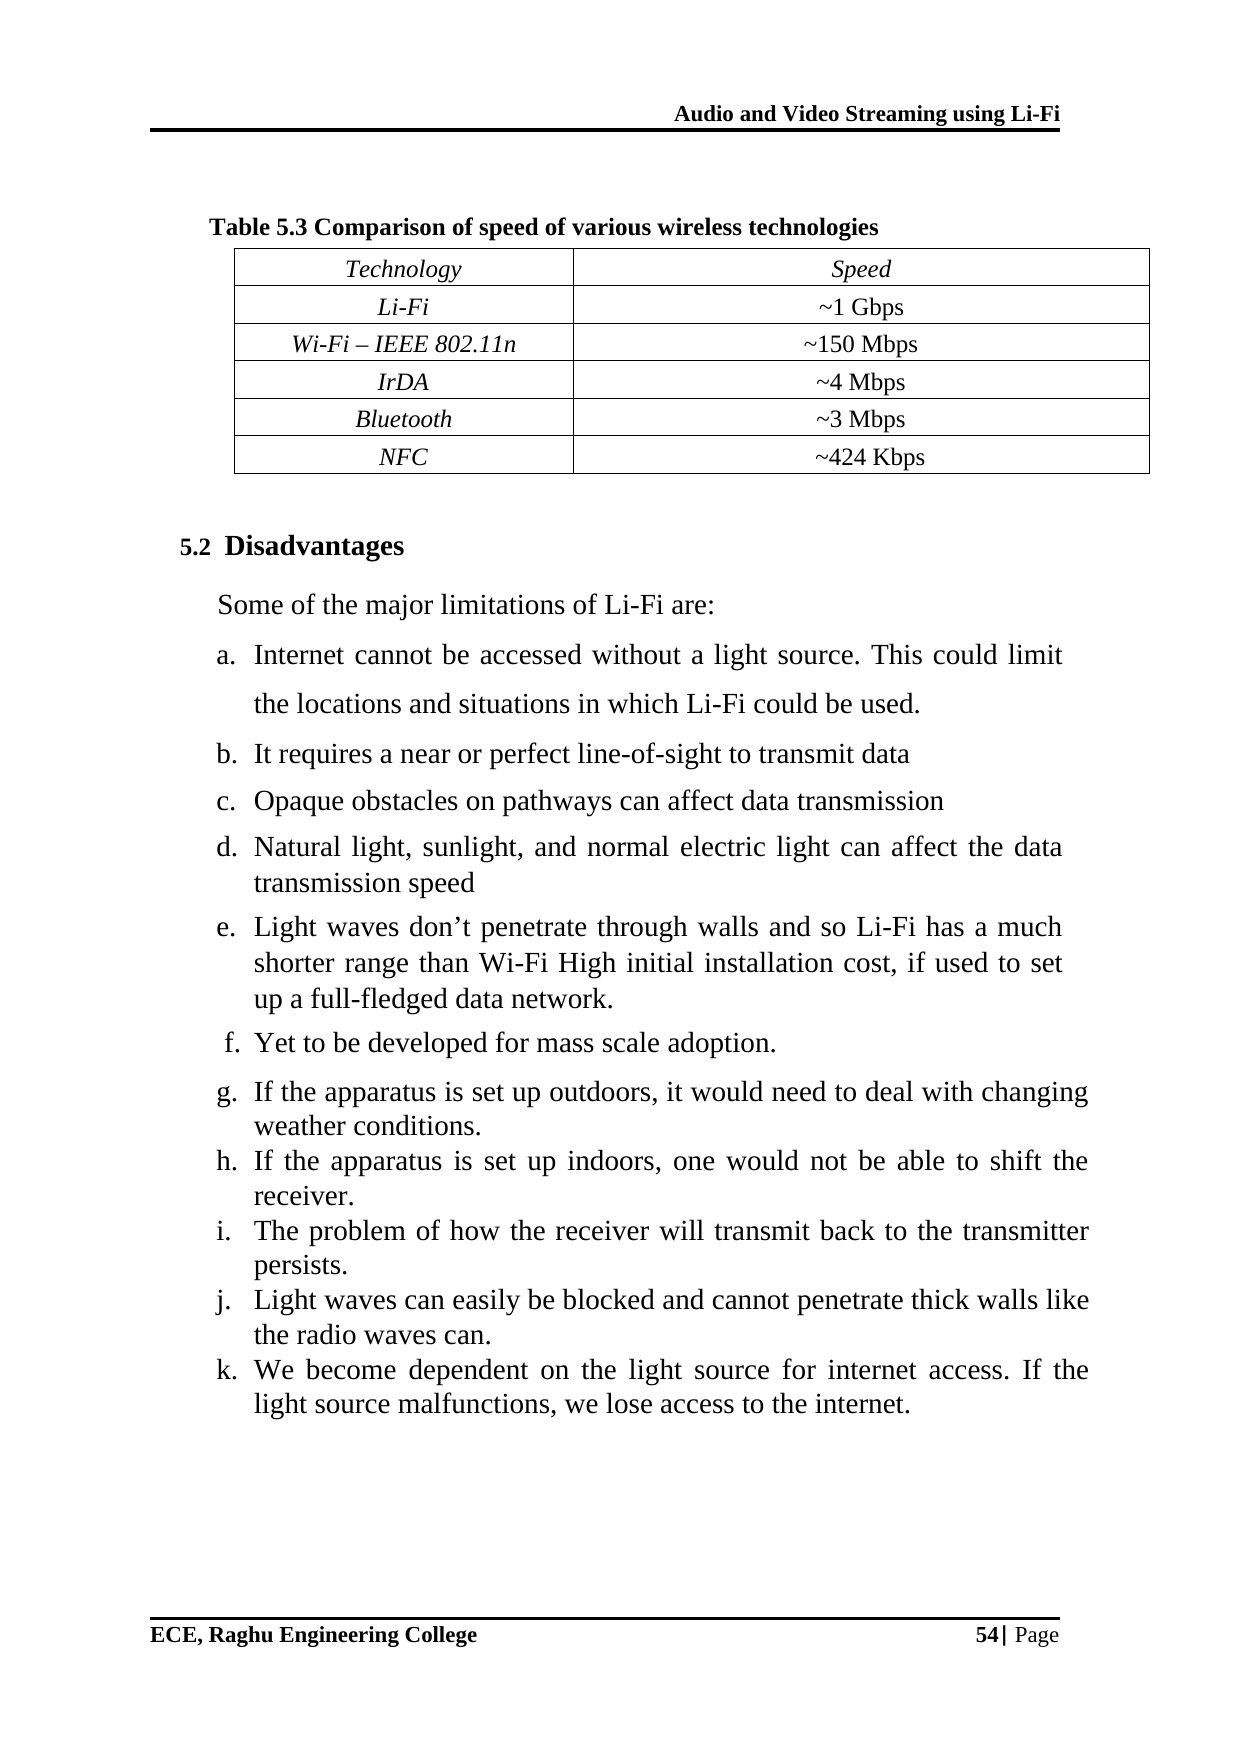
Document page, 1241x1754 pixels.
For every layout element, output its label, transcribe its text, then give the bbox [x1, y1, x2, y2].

list If the apparatus is set up outdoors, it would need to deal with changing weather conditions. [216, 1074, 1090, 1142]
list Disadvantages [179, 528, 1060, 561]
list The problem of how the receiver will transmit back to the transmitter persists. [216, 1213, 1090, 1281]
table_cell ~150 Mbps [574, 324, 1149, 360]
table_cell ~3 Mbps [574, 399, 1149, 435]
list If the apparatus is set up indoors, one would not be able to shift the receiver. [216, 1143, 1090, 1211]
list Light waves can easily be blocked and cannot penetrate thick walls like the radio waves can. [216, 1282, 1090, 1350]
table_cell Li-Fi [235, 286, 573, 323]
table_cell ~1 Gbps [574, 286, 1149, 323]
list Opaque obstacles on pathways can affect data transmission [216, 783, 1063, 816]
text Table 5.3 Comparison of speed of various wireless technologies [209, 212, 1090, 241]
table_cell Bluetooth [235, 399, 573, 435]
list We become dependent on the light source for internet access. If the light source malfunctions, we lose access to the internet. [216, 1352, 1090, 1420]
table_cell ~424 Kbps [574, 436, 1149, 473]
list Light waves don’t penetrate through walls and so Li-Fi has a much shorter range than Wi-Fi High initial installation cost, if used to set up a full-fledged data network. [216, 909, 1063, 1015]
table_header Speed [574, 249, 1149, 285]
table_cell ~4 Mbps [574, 361, 1149, 398]
list Natural light, sunlight, and normal electric light can affect the data transmission speed [216, 829, 1063, 898]
table_cell IrDA [235, 361, 573, 398]
table_cell Wi-Fi – IEEE 802.11n [235, 324, 573, 360]
table_cell NFC [235, 436, 573, 473]
list Internet cannot be accessed without a light source. This could limit the locations and situations in which Li-Fi could be used. [216, 637, 1063, 720]
text Some of the major limitations of Li-Fi are: [151, 587, 1063, 621]
list It requires a near or perfect line-of-sight to transmit data [216, 736, 1063, 770]
table_header Technology [235, 249, 573, 285]
list Yet to be developed for mass scale adoption. [224, 1025, 1063, 1059]
